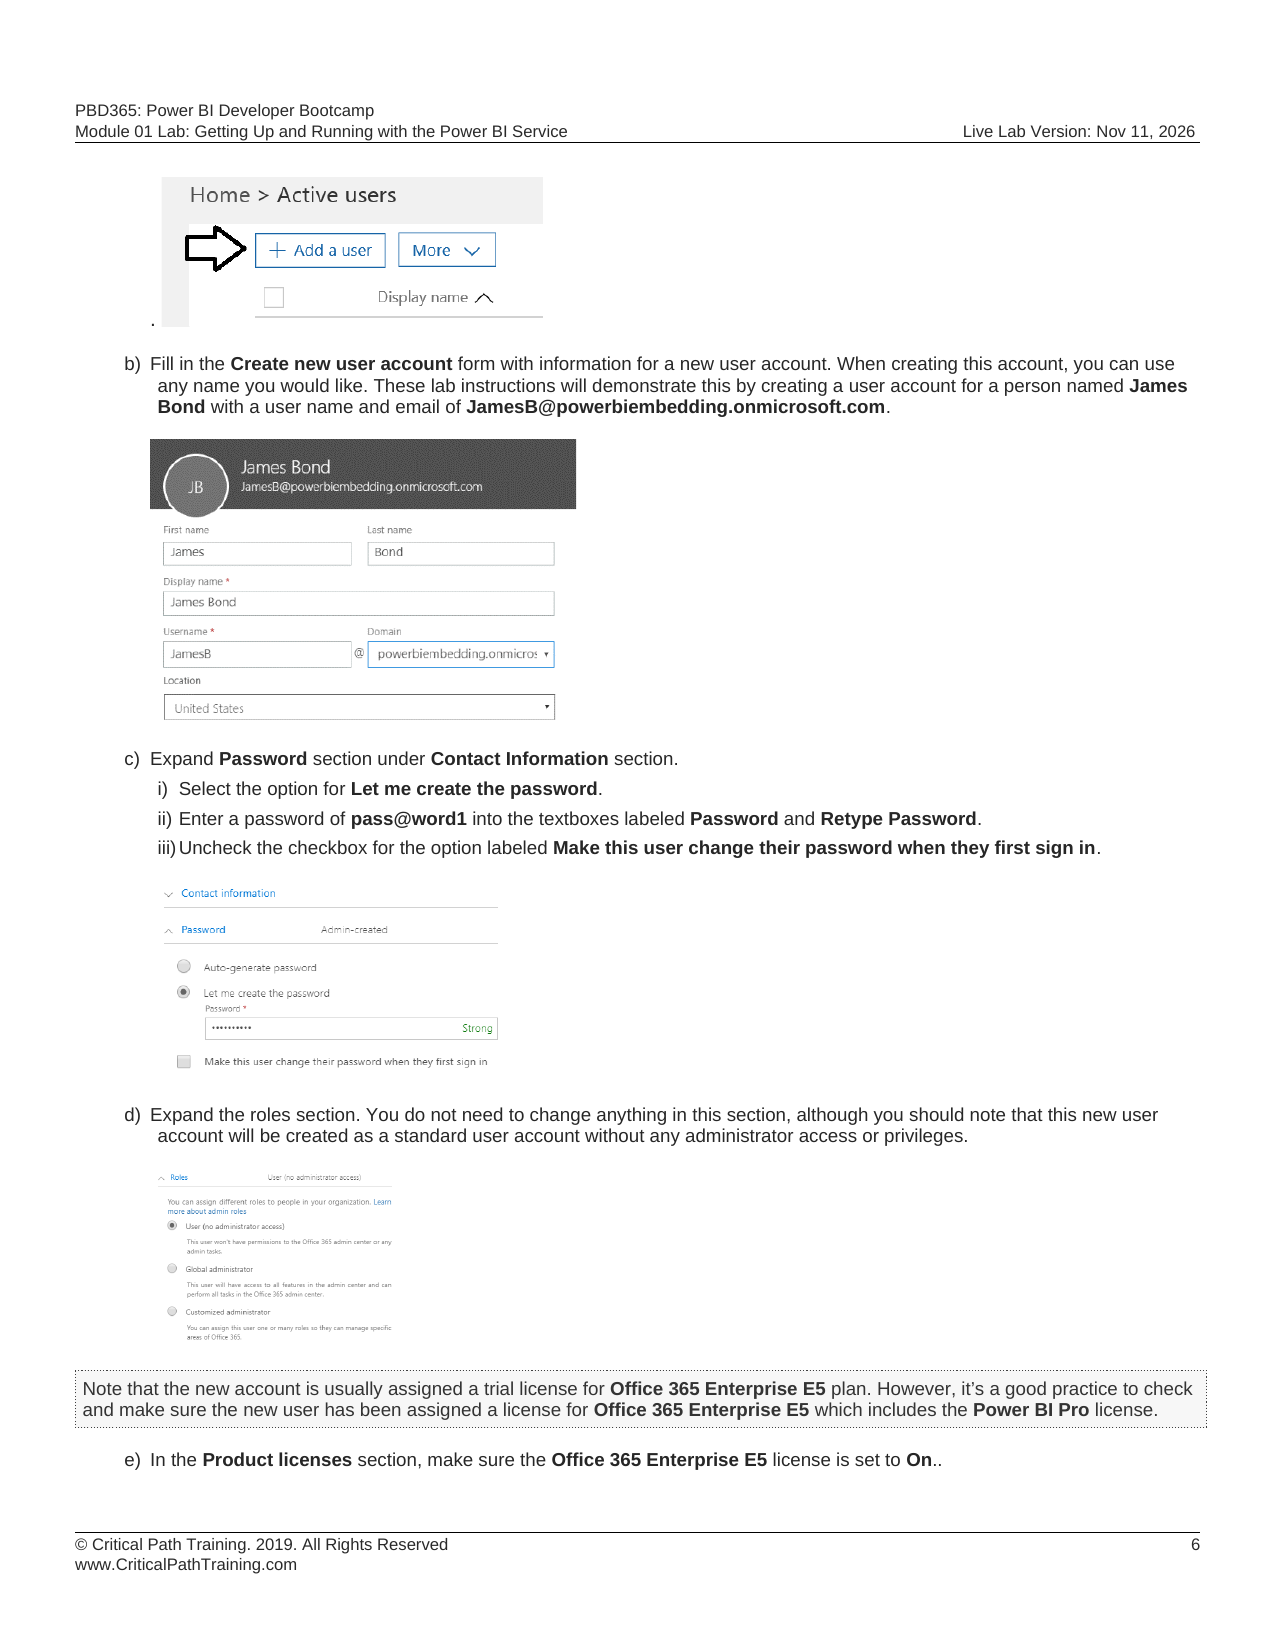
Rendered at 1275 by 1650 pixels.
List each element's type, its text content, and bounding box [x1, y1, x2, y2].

picture [161, 177, 543, 327]
text Expand the roles section. You do not need to change anything in this section, although you should note that this new user account will be created as a standard user account without any administrator access or privileges. [124, 1104, 1200, 1147]
text Uncheck the checkbox for the option labeled Make this user change their password when they first sign in. [157, 837, 1200, 859]
picture [150, 439, 577, 726]
text Expand Password section under Contact Information section. [124, 747, 1200, 769]
picture [150, 880, 523, 1082]
text Enter a password of pass@word1 into the textboxes labeled Password and Retype Password. [157, 807, 1200, 829]
picture [150, 1168, 429, 1349]
text Fill in the Create new user account form with information for a new user account. When creating this account, you can use any name you would like. These lab instructions will demonstrate this by creating a user account for a person named James Bond with a user name and email of JamesB@powerbiembedding.onmicrosoft.com. [124, 353, 1200, 418]
text Select the option for Let me create the password. [157, 777, 1200, 799]
text In the Product licenses section, make sure the Office 365 Enterprise E5 license is set to On.. [124, 1449, 1200, 1470]
text Note that the new account is usually assigned a trial license for Office 365 Enterprise E5 plan. However, it’s a good practice to check and make sure the new user has been assigned a license for Office 365 Enterprise E5 which includes the Power BI Pro license. [75, 1370, 1207, 1428]
